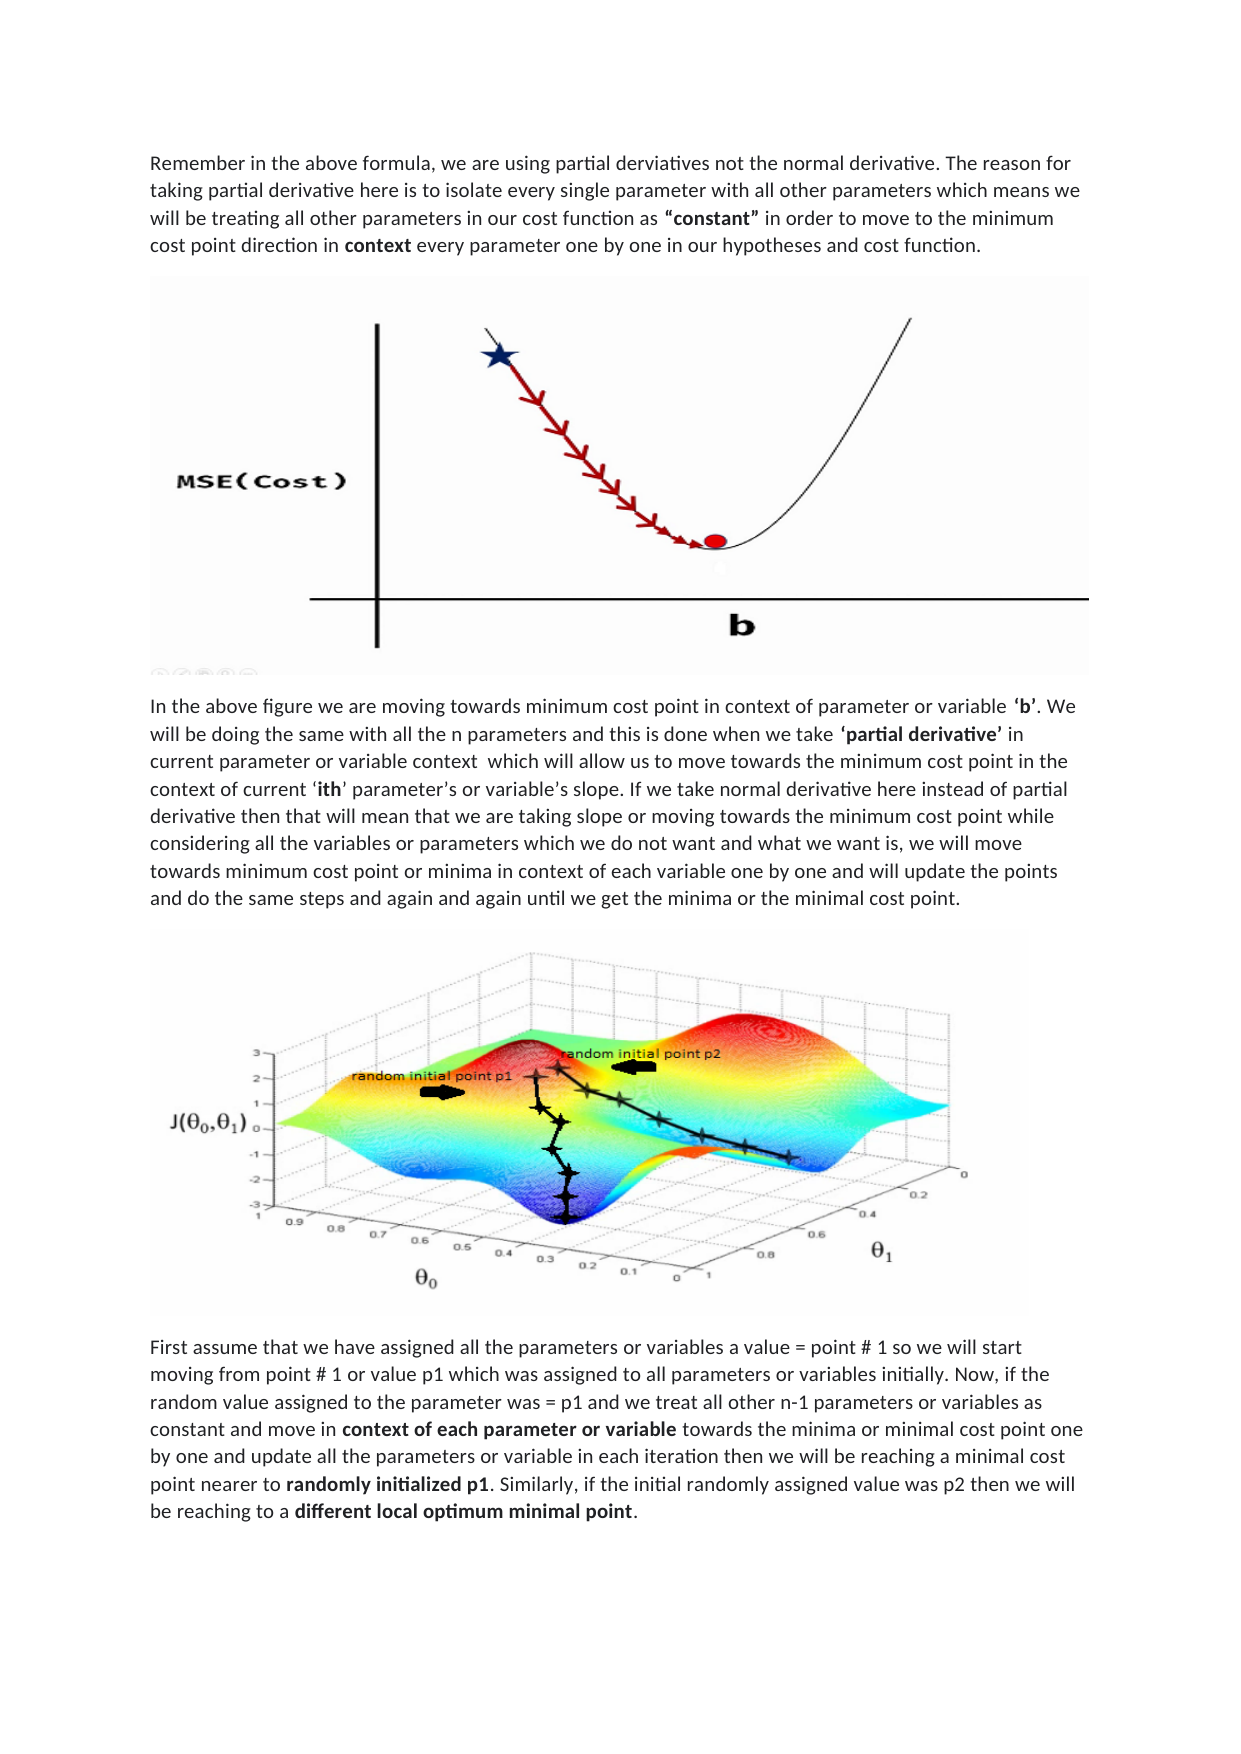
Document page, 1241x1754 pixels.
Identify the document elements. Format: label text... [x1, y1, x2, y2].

picture [150, 276, 1089, 675]
picture [150, 929, 1029, 1316]
text In the above figure we are moving towards minimum cost point in context of parameter or variable ‘b’. We will be doing the same with all the n parameters and this is done when we take ‘partial derivative’ in current parameter or variable context which will allow us to move towards the minimum cost point in the context of current ‘ith’ parameter’s or variable’s slope. If we take normal derivative here instead of partial derivative then that will mean that we are taking slope or moving towards the minimum cost point while considering all the variables or parameters which we do not want and what we want is, we will move towards minimum cost point or minima in context of each variable one by one and will update the points and do the same steps and again and again until we get the minima or the minimal cost point. [150, 693, 1090, 911]
text First assume that we have assigned all the parameters or variables a value = point # 1 so we will start moving from point # 1 or value p1 which was assigned to all parameters or variables initially. Now, if the random value assigned to the parameter was = p1 and we treat all other n-1 parameters or variables as constant and move in context of each parameter or variable towards the minima or minimal cost point one by one and update all the parameters or variable in each iteration then we will be reaching a minimal cost point nearer to randomly initialized p1. Similarly, if the initial randomly assigned value was p2 then we will be reaching to a different local optimum minimal point. [150, 1334, 1090, 1524]
text Remember in the above formula, we are using partial derviatives not the normal derivative. The reason for taking partial derivative here is to isolate every single parameter with all other parameters which means we will be treating all other parameters in our cost function as “constant” in order to move to the minimum cost point direction in context every parameter one by one in our hypotheses and cost function. [150, 150, 1090, 258]
